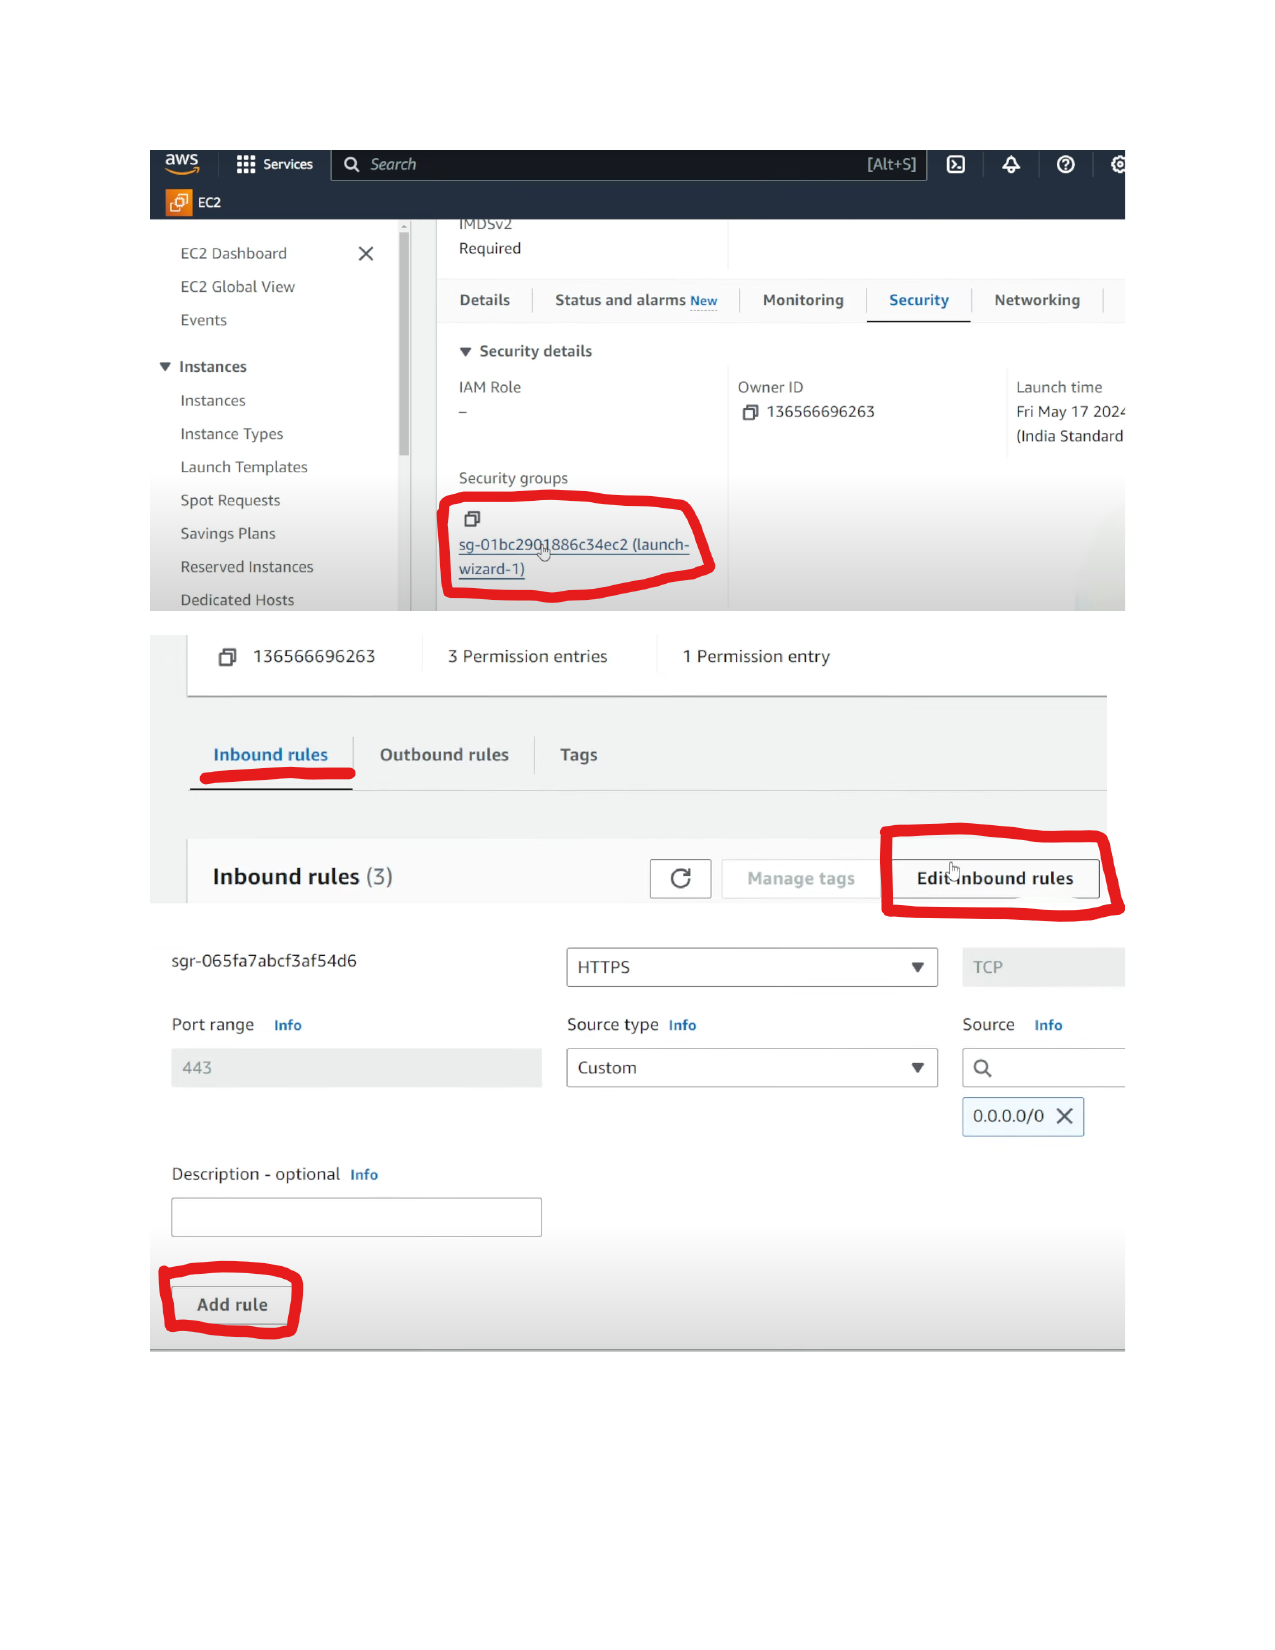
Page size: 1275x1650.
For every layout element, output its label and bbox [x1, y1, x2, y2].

picture [150, 635, 1125, 923]
picture [150, 150, 1125, 611]
picture [150, 947, 1125, 1352]
